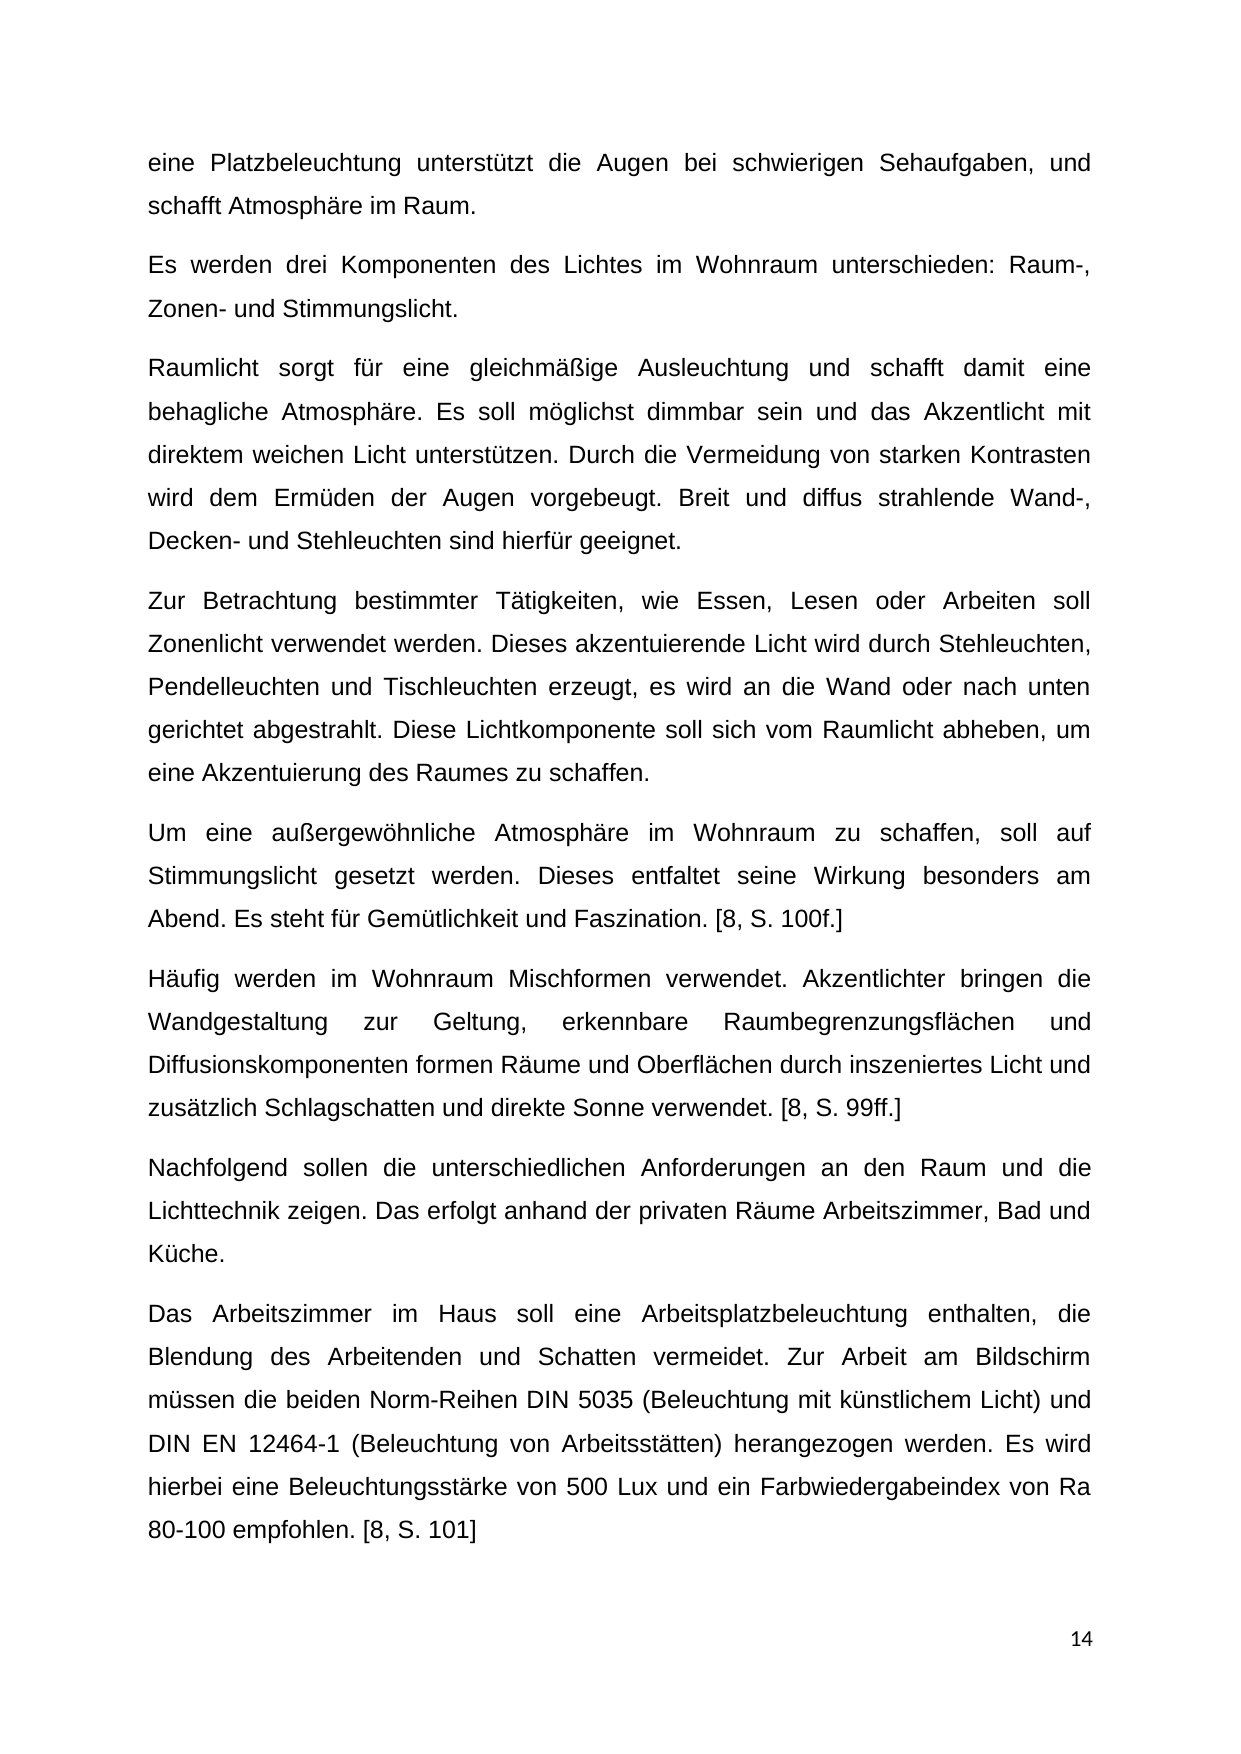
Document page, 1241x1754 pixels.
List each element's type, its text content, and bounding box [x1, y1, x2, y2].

text Zur Betrachtung bestimmter Tätigkeiten, wie Essen, Lesen oder Arbeiten soll Zonenlicht verwendet werden. Dieses akzentuierende Licht wird durch Stehleuchten, Pendelleuchten und Tischleuchten erzeugt, es wird an die Wand oder nach unten gerichtet abgestrahlt. Diese Lichtkomponente soll sich vom Raumlicht abheben, um eine Akzentuierung des Raumes zu schaffen. [148, 586, 1093, 787]
text Das Arbeitszimmer im Haus soll eine Arbeitsplatzbeleuchtung enthalten, die Blendung des Arbeitenden und Schatten vermeidet. Zur Arbeit am Bildschirm müssen die beiden Norm-Reihen DIN 5035 (Beleuchtung mit künstlichem Licht) und DIN EN 12464-1 (Beleuchtung von Arbeitsstätten) herangezogen werden. Es wird hierbei eine Beleuchtungsstärke von 500 Lux und ein Farbwiedergabeindex von Ra 80-100 empfohlen. [8, S. 101] [148, 1299, 1093, 1544]
text Um eine außergewöhnliche Atmosphäre im Wohnraum zu schaffen, soll auf Stimmungslicht gesetzt werden. Dieses entfaltet seine Wirkung besonders am Abend. Es steht für Gemütlichkeit und Faszination. [8, S. 100f.] [148, 818, 1093, 933]
text Es werden drei Komponenten des Lichtes im Wohnraum unterschieden: Raum-, Zonen- und Stimmungslicht. [148, 251, 1093, 322]
text Nachfolgend sollen die unterschiedlichen Anforderungen an den Raum und die Lichttechnik zeigen. Das erfolgt anhand der privaten Räume Arbeitszimmer, Bad und Küche. [148, 1153, 1093, 1268]
text Häufig werden im Wohnraum Mischformen verwendet. Akzentlichter bringen die Wandgestaltung zur Geltung, erkennbare Raumbegrenzungsflächen und Diffusionskomponenten formen Räume und Oberflächen durch inszeniertes Licht und zusätzlich Schlagschatten und direkte Sonne verwendet. [8, S. 99ff.] [148, 964, 1093, 1122]
text Raumlicht sorgt für eine gleichmäßige Ausleuchtung und schafft damit eine behagliche Atmosphäre. Es soll möglichst dimmbar sein und das Akzentlicht mit direktem weichen Licht unterstützen. Durch die Vermeidung von starken Kontrasten wird dem Ermüden der Augen vorgebeugt. Breit und diffus strahlende Wand-, Decken- und Stehleuchten sind hierfür geeignet. [148, 353, 1093, 555]
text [148, 148, 1093, 219]
